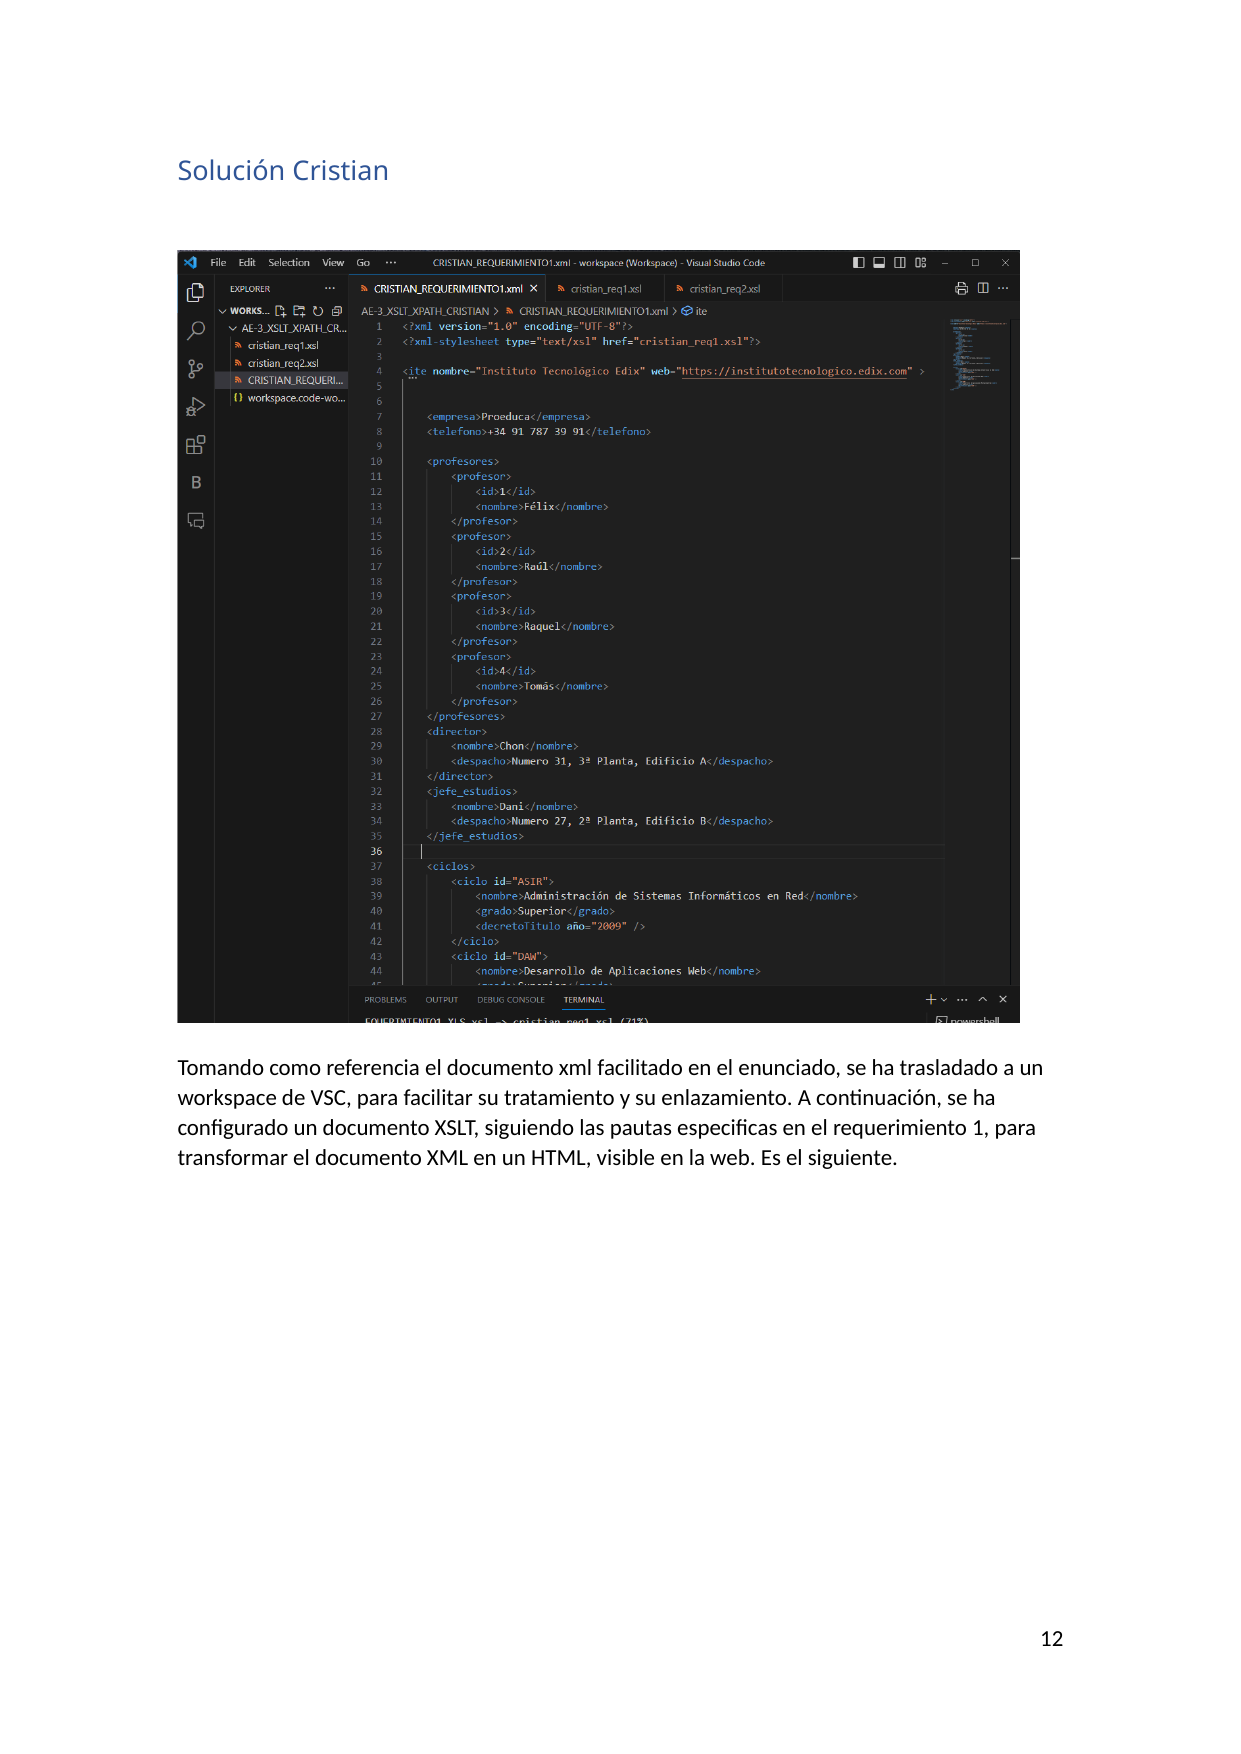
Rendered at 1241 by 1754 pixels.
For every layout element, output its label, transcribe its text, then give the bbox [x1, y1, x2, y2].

text Tomando como referencia el documento xml facilitado en el enunciado, se ha trasladado a un workspace de VSC, para facilitar su tratamiento y su enlazamiento. A continuación, se ha configurado un documento XSLT, siguiendo las pautas especificas en el requerimiento 1, para transformar el documento XML en un HTML, visible en la web. Es el siguiente. [177, 1053, 1063, 1171]
picture [177, 250, 1020, 1023]
subtitle Solución Cristian [177, 152, 1063, 189]
